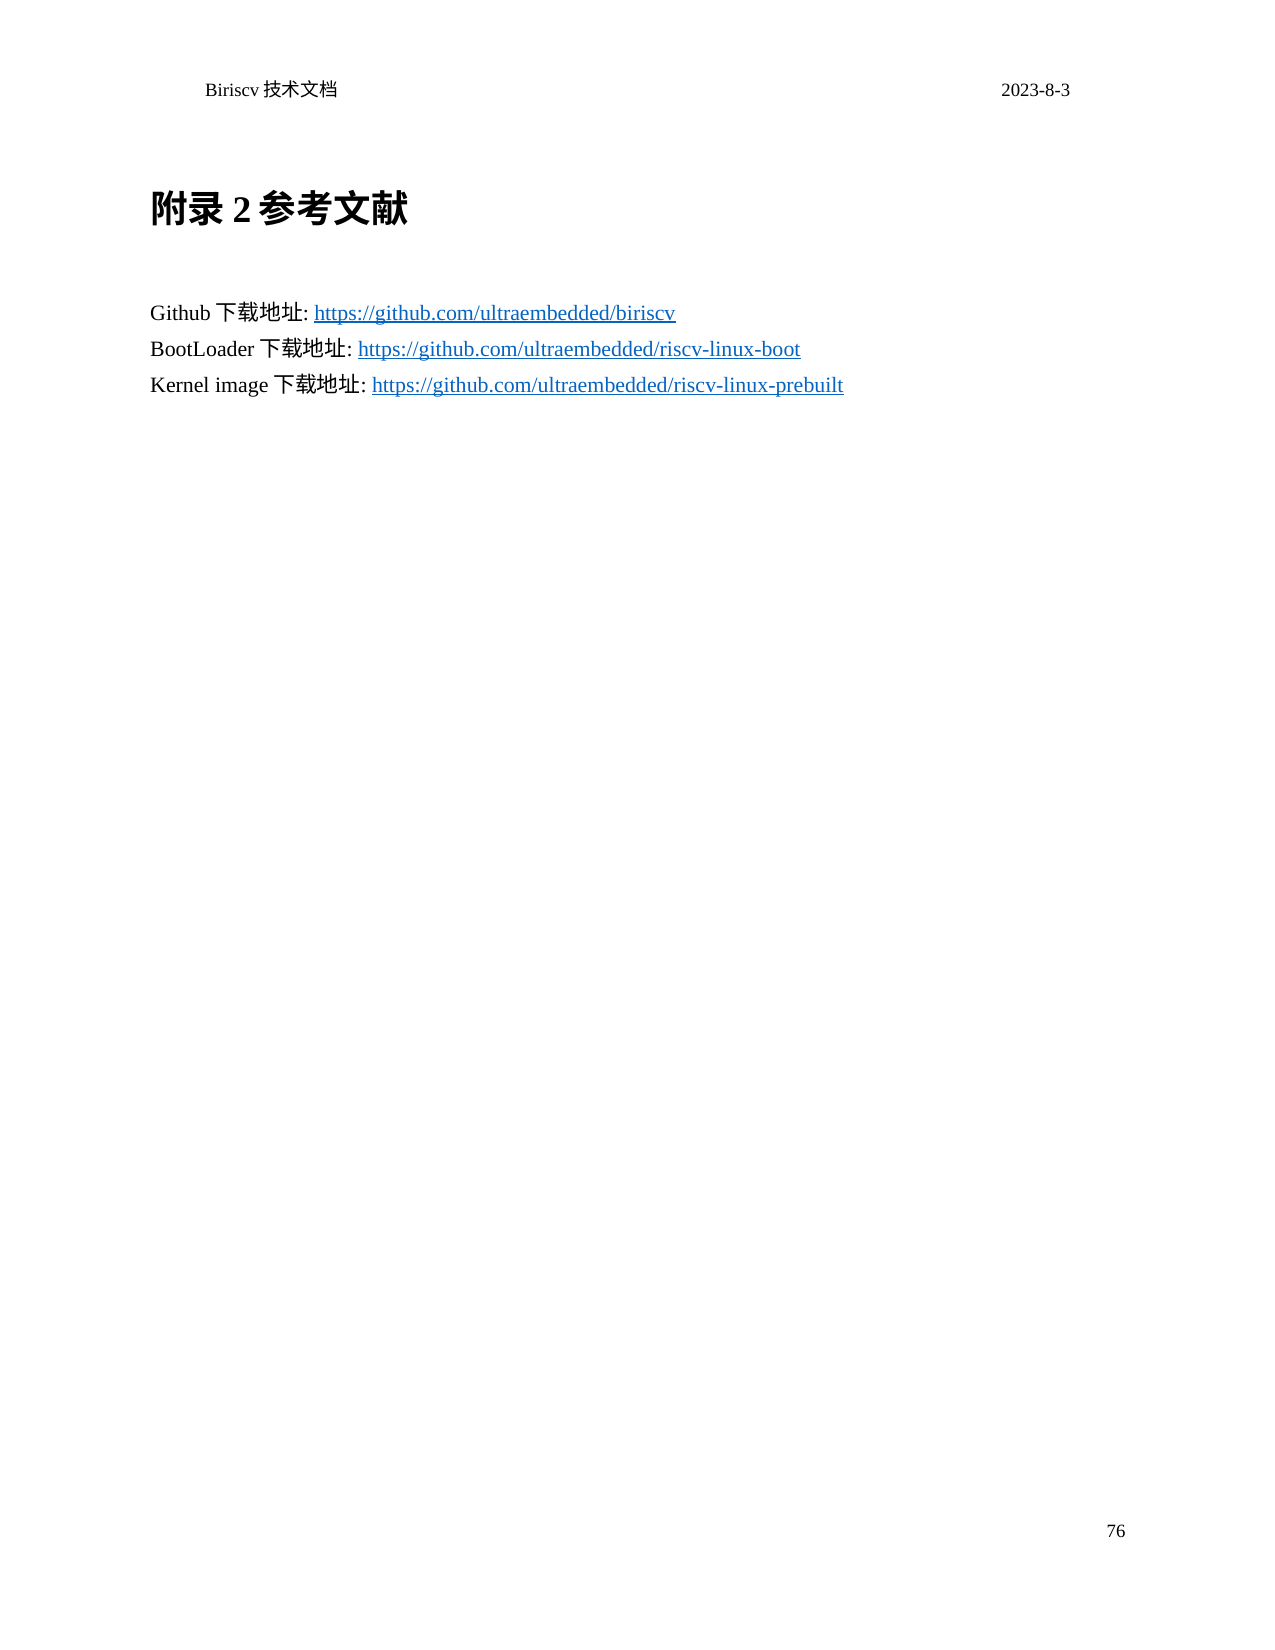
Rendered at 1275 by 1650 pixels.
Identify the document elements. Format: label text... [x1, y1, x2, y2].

text Kernel image下载地址: https://github.com/ultraembedded/riscv-linux-prebuilt [150, 367, 1125, 399]
text BootLoader下载地址: https://github.com/ultraembedded/riscv-linux-boot [150, 331, 1125, 362]
text Github下载地址: https://github.com/ultraembedded/biriscv [150, 294, 1125, 326]
subtitle 附录2参考文献 [150, 179, 1125, 233]
